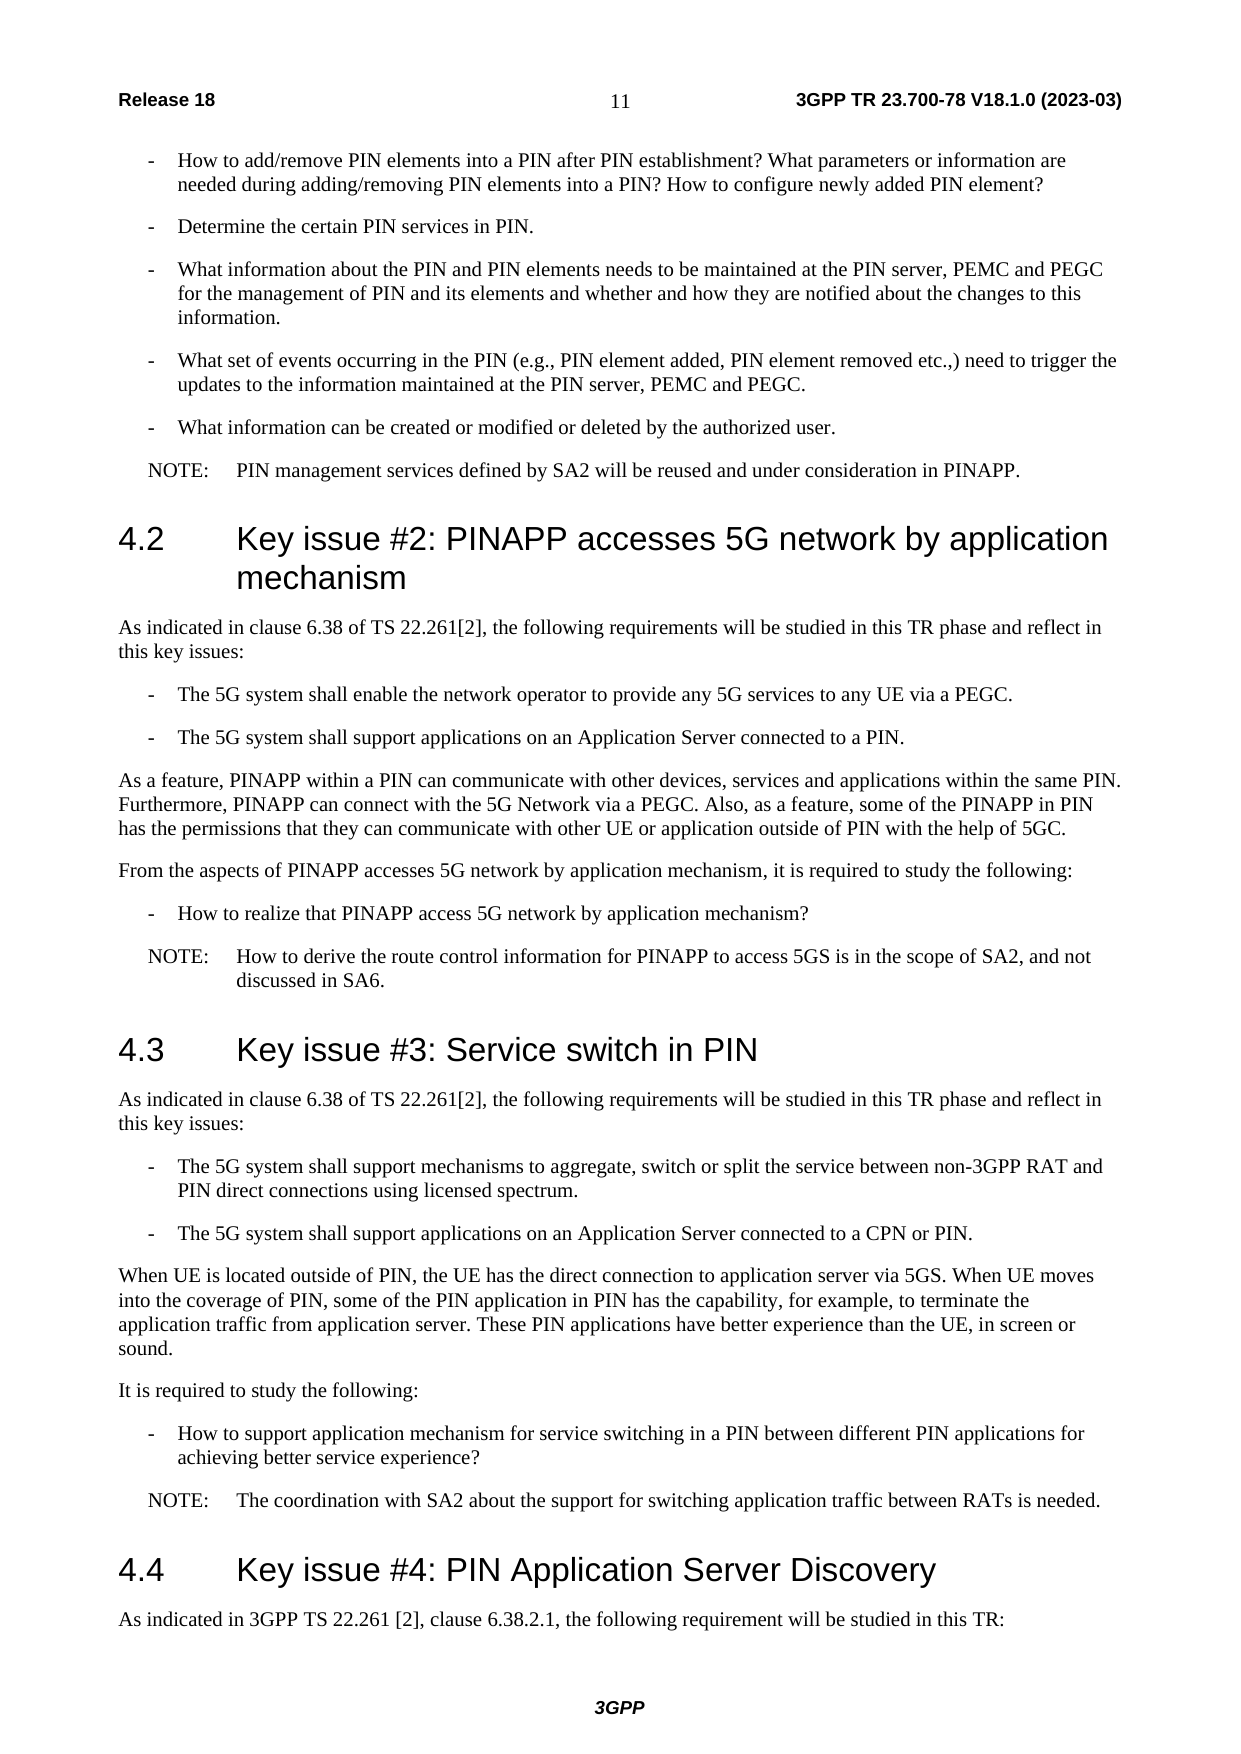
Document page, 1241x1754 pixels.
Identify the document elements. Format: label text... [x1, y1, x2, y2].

text - The 5G system shall support applications on an Application Server connected to a PIN. [148, 725, 1122, 749]
text NOTE: How to derive the route control information for PINAPP to access 5GS is in the scope of SA2, and not discussed in SA6. [148, 944, 1122, 992]
text - Determine the certain PIN services in PIN. [148, 214, 1122, 238]
text - What information can be created or modified or deleted by the authorized user. [148, 415, 1122, 439]
text As a feature, PINAPP within a PIN can communicate with other devices, services and applications within the same PIN. Furthermore, PINAPP can connect with the 5G Network via a PEGC. Also, as a feature, some of the PINAPP in PIN has the permissions that they can communicate with other UE or application outside of PIN with the help of 5GC. [118, 767, 1122, 840]
text As indicated in 3GPP TS 22.261 [2], clause 6.38.2.1, the following requirement will be studied in this TR: [118, 1607, 1122, 1631]
text - The 5G system shall support applications on an Application Server connected to a CPN or PIN. [148, 1221, 1122, 1245]
text NOTE: PIN management services defined by SA2 will be reused and under consideration in PINAPP. [148, 458, 1122, 482]
subtitle 4.2 Key issue #2: PINAPP accesses 5G network by application mechanism [118, 519, 1122, 596]
text - What set of events occurring in the PIN (e.g., PIN element added, PIN element removed etc.,) need to trigger the updates to the information maintained at the PIN server, PEMC and PEGC. [148, 348, 1122, 396]
text It is required to study the following: [118, 1378, 1122, 1402]
text - What information about the PIN and PIN elements needs to be maintained at the PIN server, PEMC and PEGC for the management of PIN and its elements and whether and how they are notified about the changes to this information. [148, 257, 1122, 329]
text - How to realize that PINAPP access 5G network by application mechanism? [148, 901, 1122, 925]
subtitle 4.3 Key issue #3: Service switch in PIN [118, 1030, 1122, 1068]
text - The 5G system shall enable the network operator to provide any 5G services to any UE via a PEGC. [148, 682, 1122, 706]
subtitle 4.4 Key issue #4: PIN Application Server Discovery [118, 1550, 1122, 1588]
text NOTE: The coordination with SA2 about the support for switching application traffic between RATs is needed. [148, 1488, 1122, 1512]
text As indicated in clause 6.38 of TS 22.261[2], the following requirements will be studied in this TR phase and reflect in this key issues: [118, 615, 1122, 663]
text As indicated in clause 6.38 of TS 22.261[2], the following requirements will be studied in this TR phase and reflect in this key issues: [118, 1087, 1122, 1135]
text - How to add/remove PIN elements into a PIN after PIN establishment? What parameters or information are needed during adding/removing PIN elements into a PIN? How to configure newly added PIN element? [148, 147, 1122, 196]
text From the aspects of PINAPP accesses 5G network by application mechanism, it is required to study the following: [118, 858, 1122, 882]
text When UE is located outside of PIN, the UE has the direct connection to application server via 5GS. When UE moves into the coverage of PIN, some of the PIN application in PIN has the capability, for example, to terminate the application traffic from application server. These PIN applications have better experience than the UE, in screen or sound. [118, 1263, 1122, 1360]
text - How to support application mechanism for service switching in a PIN between different PIN applications for achieving better service experience? [148, 1421, 1122, 1469]
text - The 5G system shall support mechanisms to aggregate, switch or split the service between non-3GPP RAT and PIN direct connections using licensed spectrum. [148, 1154, 1122, 1202]
